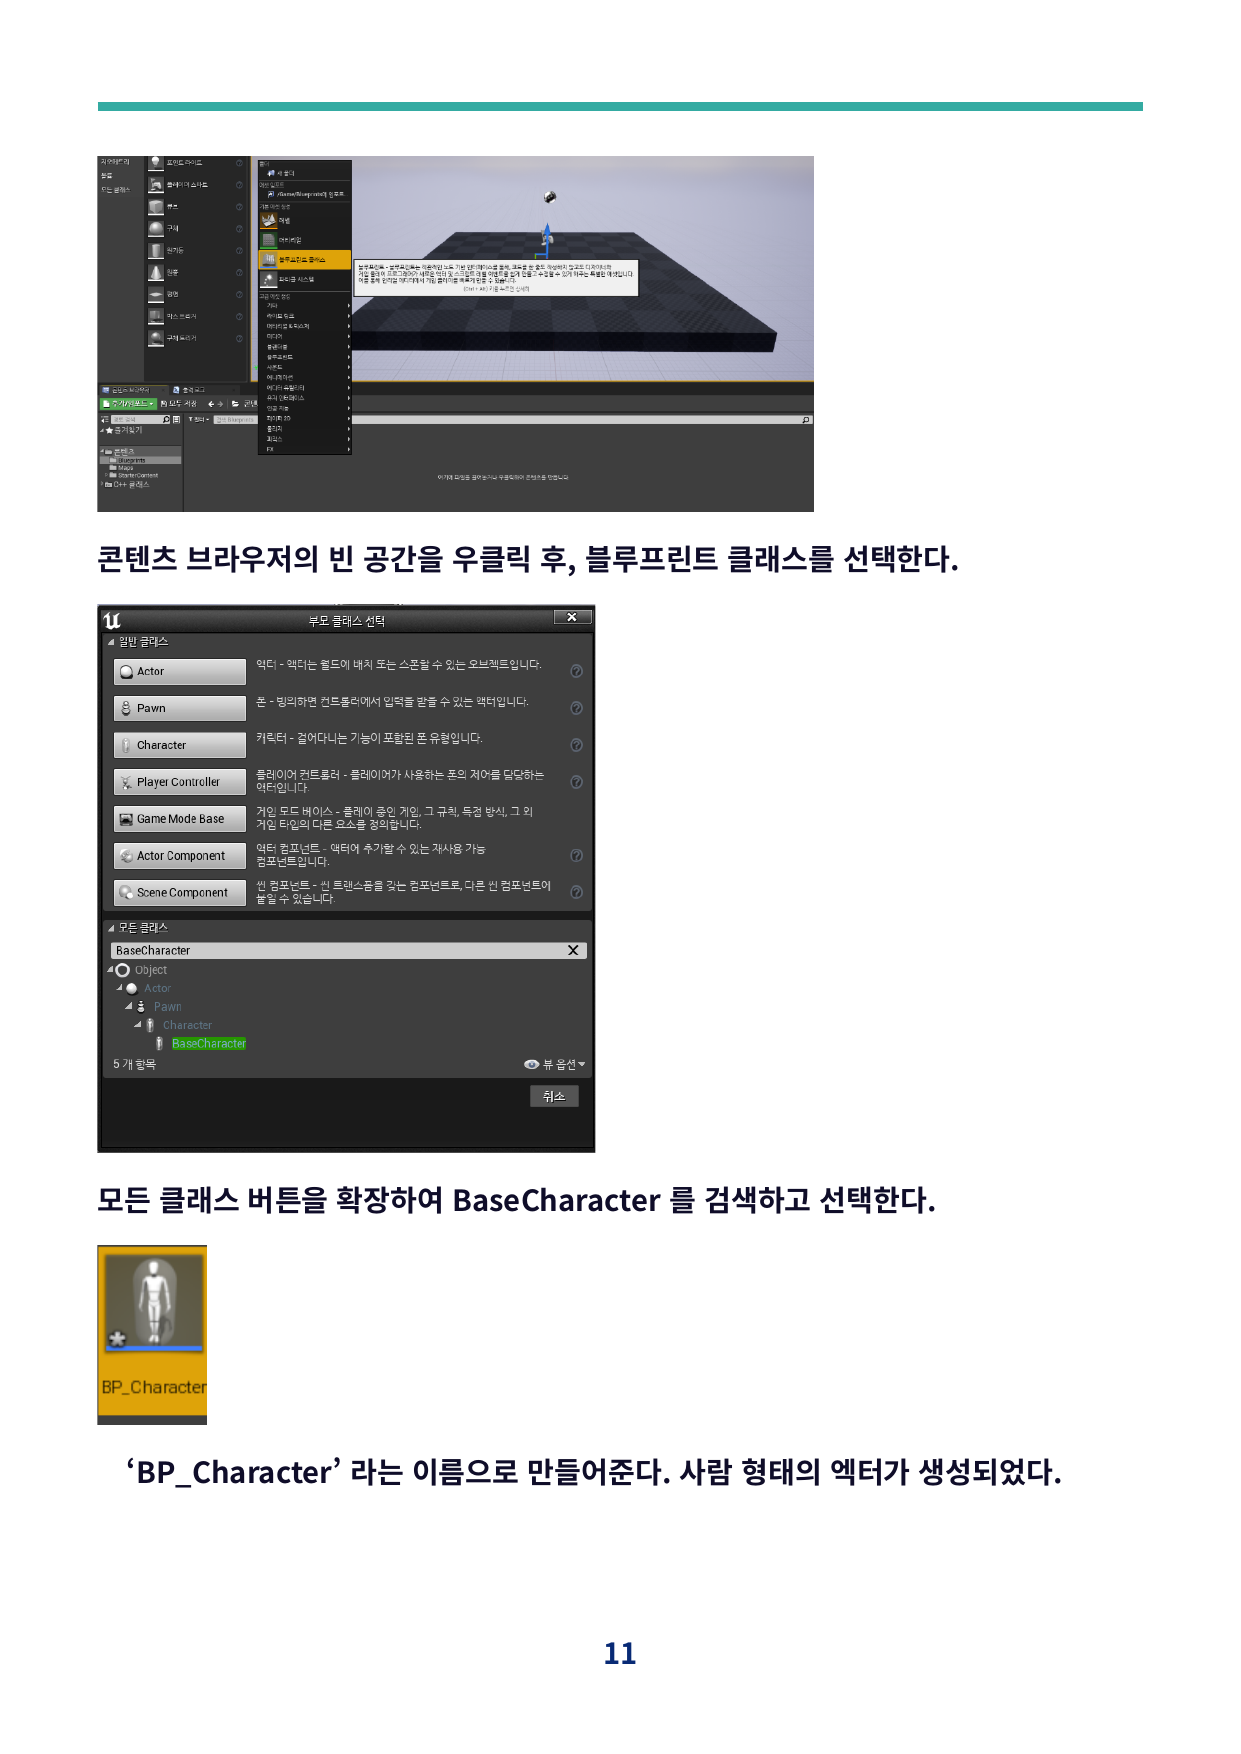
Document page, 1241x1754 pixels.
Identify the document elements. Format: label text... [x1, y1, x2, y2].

subtitle 콘텐츠 브라우저의 빈 공간을 우클릭 후, 블루프린트 클래스를 선택한다. [97, 537, 1143, 579]
picture [97, 1245, 207, 1425]
subtitle ‘BP_Character’ 라는 이름으로 만들어준다. 사람 형태의 엑터가 생성되었다. [97, 1450, 1143, 1492]
subtitle 모든 클래스 버튼을 확장하여 BaseCharacter 를 검색하고 선택한다. [97, 1178, 1143, 1220]
picture [97, 604, 596, 1153]
picture [97, 156, 814, 512]
